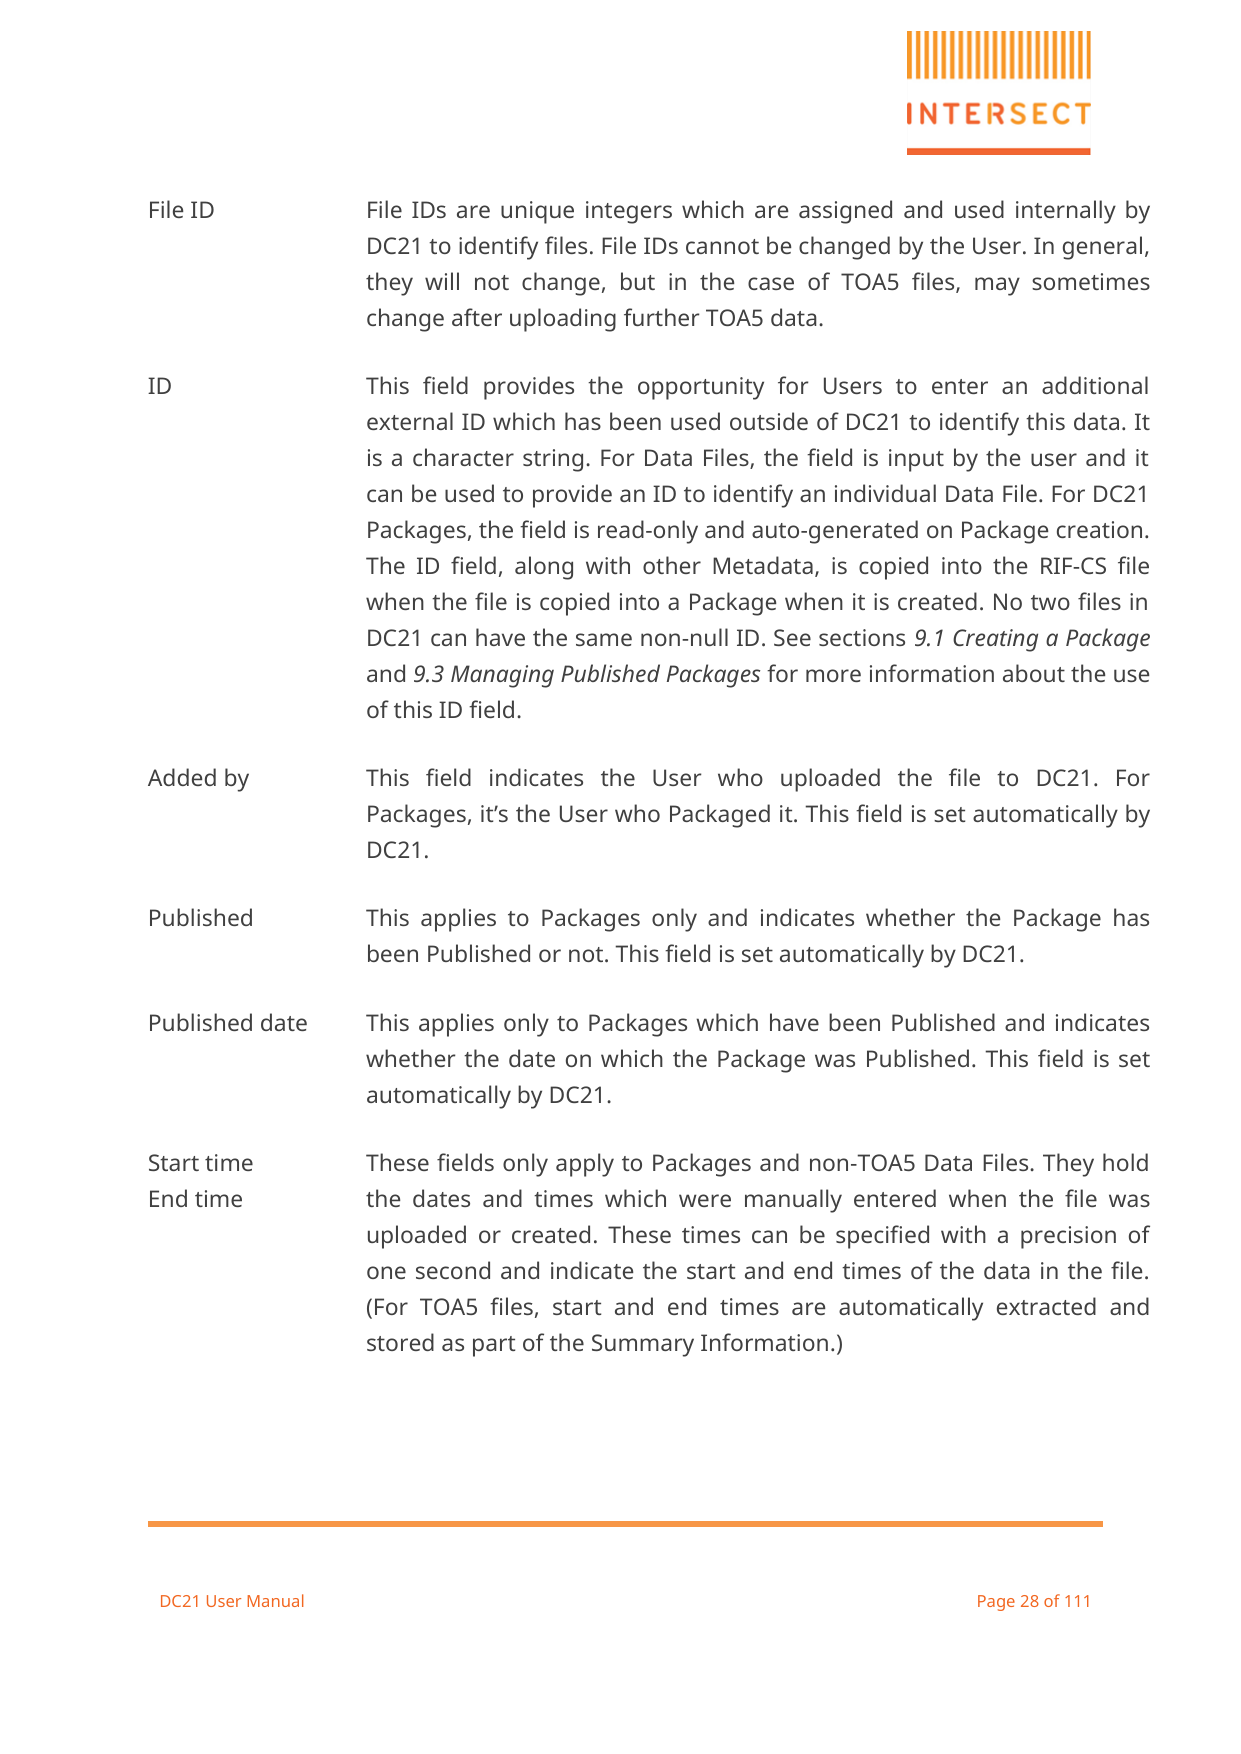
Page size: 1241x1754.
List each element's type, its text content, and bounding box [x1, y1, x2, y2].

table_cell This applies only to Packages which have been Published and indicates whether the date on which the Package was Published. This field is set automatically by DC21. [355, 994, 1162, 1134]
table_cell Start time End time [136, 1135, 354, 1383]
table_cell This applies to Packages only and indicates whether the Package has been Published or not. This field is set automatically by DC21. [355, 890, 1162, 994]
table_cell These fields only apply to Packages and non-TOA5 Data Files. They hold the dates and times which were manually entered when the file was uploaded or created. These times can be specified with a precision of one second and indicate the start and end times of the data in the file. (For TOA5 files, start and end times are automatically extracted and stored as part of the Summary Information.) [355, 1135, 1162, 1383]
table_cell This field indicates the User who uploaded the file to DC21. For Packages, it’s the User who Packaged it. This field is set automatically by DC21. [355, 750, 1162, 890]
table_cell Published date [136, 994, 354, 1134]
table_cell Added by [136, 750, 354, 890]
picture [905, 29, 1093, 157]
table_cell ID [136, 358, 354, 749]
table_cell File IDs are unique integers which are assigned and used internally by DC21 to identify files. File IDs cannot be changed by the User. In general, they will not change, but in the case of TOA5 files, may sometimes change after uploading further TOA5 data. [355, 181, 1162, 358]
table_cell Published [136, 890, 354, 994]
table_cell File ID [136, 181, 354, 358]
